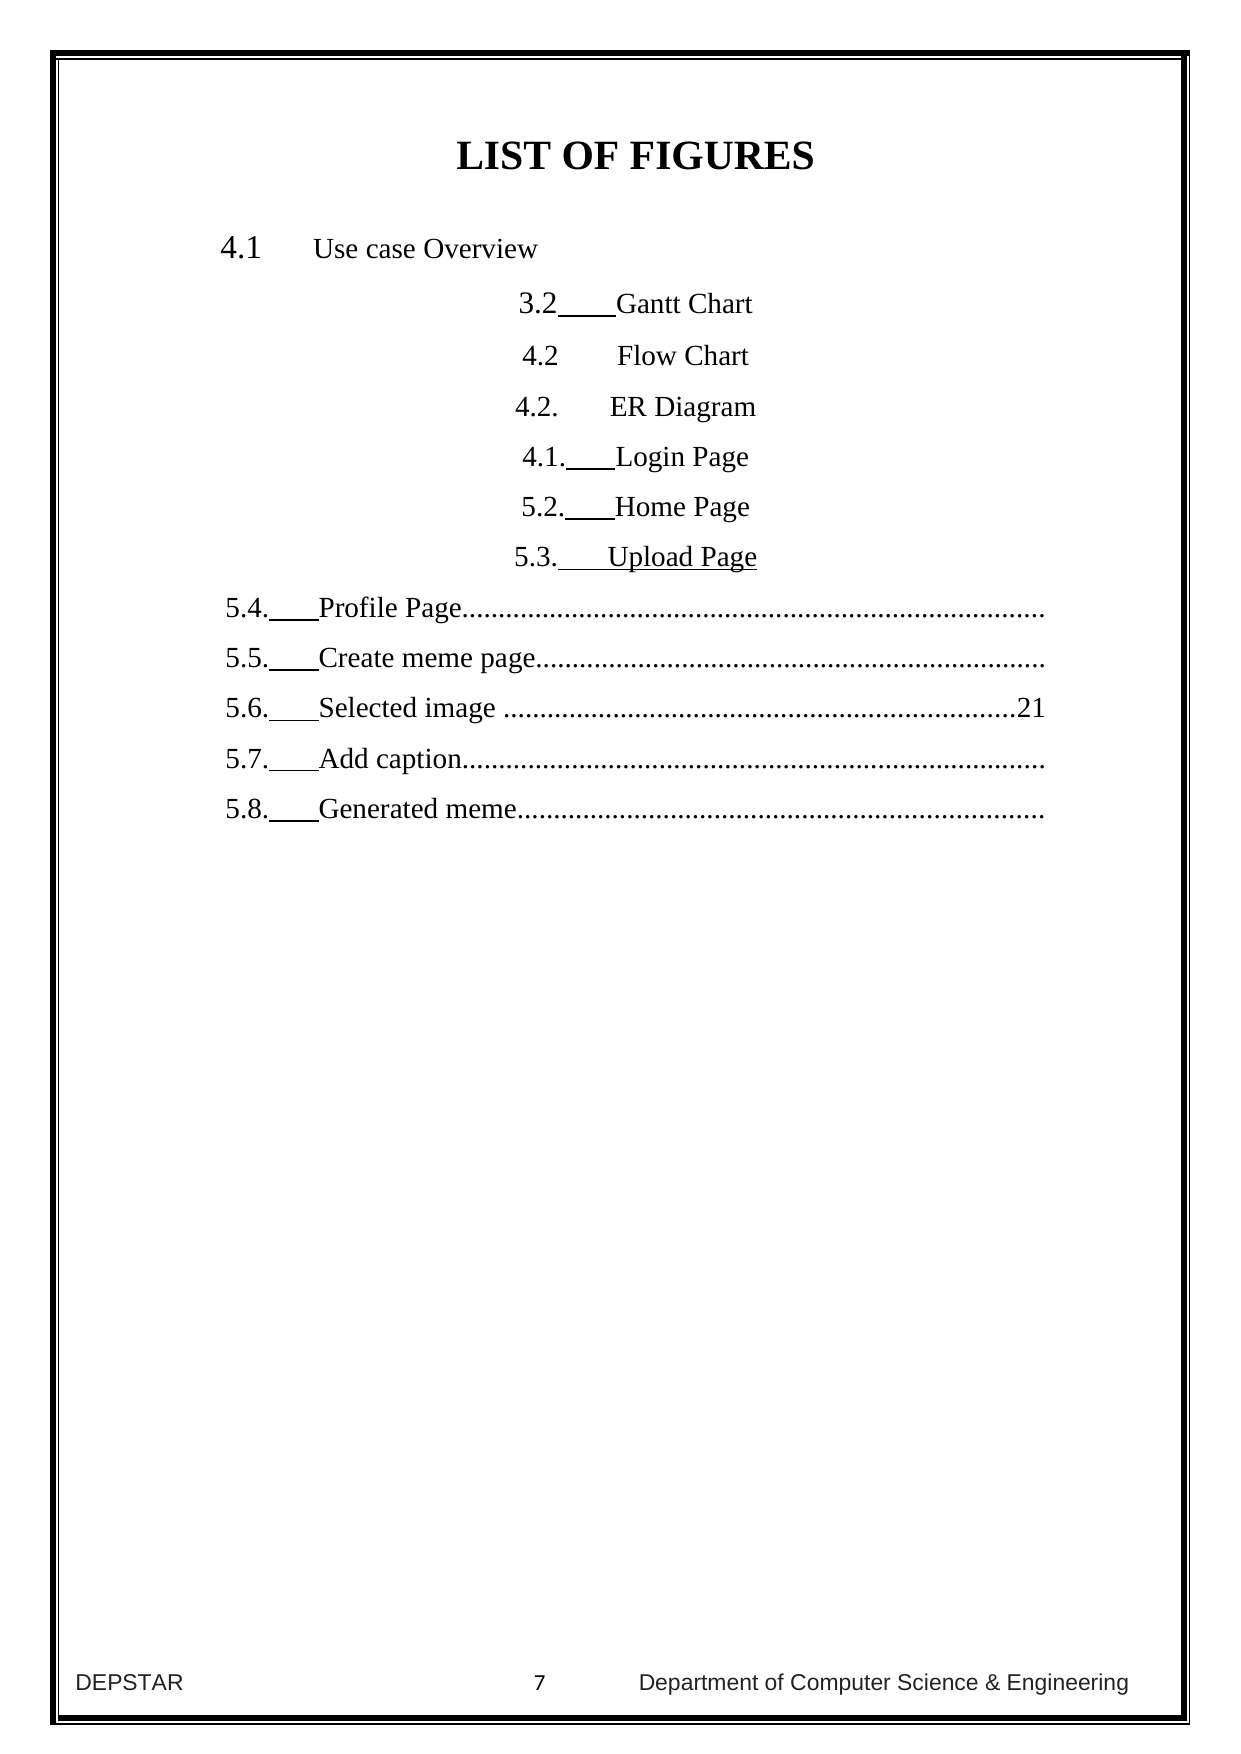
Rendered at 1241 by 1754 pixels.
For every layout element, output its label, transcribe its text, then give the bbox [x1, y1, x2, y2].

text 4.1 Use case Overview 21 [178, 227, 1152, 265]
text 5.7. Add caption 22 [119, 741, 1152, 774]
text 5.6. Selected image 21 [119, 691, 1152, 724]
text 5.2. Home Page 19 [119, 489, 1152, 523]
text 5.8. Generated meme 22 [119, 791, 1152, 825]
text 4.1. Login Page 19 [119, 439, 1152, 472]
subtitle LIST OF FIGURES [119, 130, 1152, 178]
text 4.2 Flow Chart 17 [119, 338, 1152, 372]
text 4.2. ER Diagram 17 [119, 389, 1152, 422]
text 5.3. Upload Page 20 [119, 539, 1152, 573]
text 3.2 Gantt Chart 16 [119, 284, 1152, 320]
text 5.5. Create meme page 21 [119, 640, 1152, 674]
text 5.4. Profile Page 20 [119, 590, 1152, 623]
